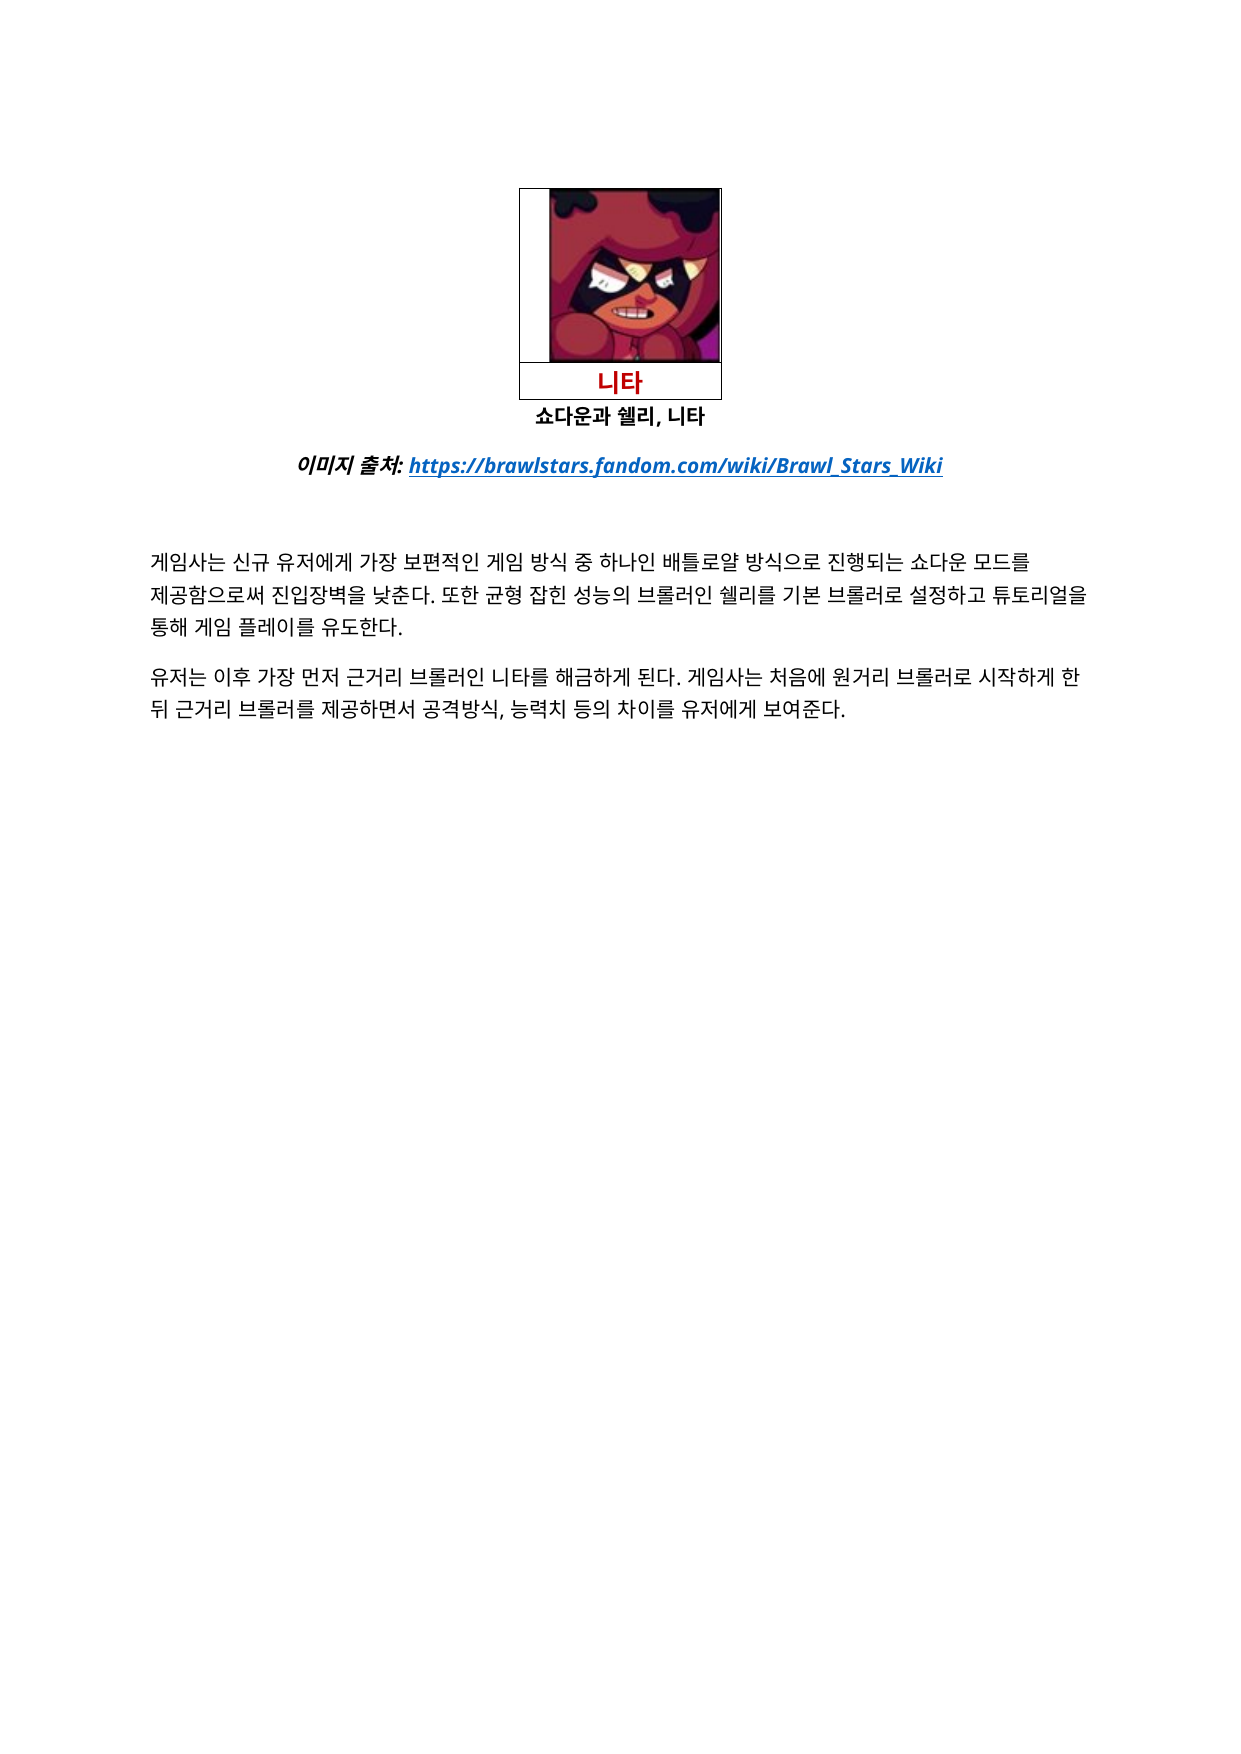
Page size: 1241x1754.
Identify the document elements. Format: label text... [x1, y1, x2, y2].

table_header [520, 189, 549, 362]
text 유저는 이후 가장 먼저 근거리 브롤러인 니타를 해금하게 된다. 게임사는 처음에 원거리 브롤러로 시작하게 한 뒤 근거리 브롤러를 제공하면서 공격방식, 능력치 등의 차이를 유저에게 보여준다. [150, 661, 1090, 724]
text 게임사는 신규 유저에게 가장 보편적인 게임 방식 중 하나인 배틀로얄 방식으로 진행되는 쇼다운 모드를 제공함으로써 진입장벽을 낮춘다. 또한 균형 잡힌 성능의 브롤러인 쉘리를 기본 브롤러로 설정하고 튜토리얼을 통해 게임 플레이를 유도한다. [150, 546, 1090, 642]
text 쇼다운과 쉘리, 니타 [150, 400, 1090, 431]
table_cell 니타 [520, 363, 721, 399]
text 이미지 출처: https://brawlstars.fandom.com/wiki/Brawl_Stars_Wiki [150, 450, 1090, 480]
